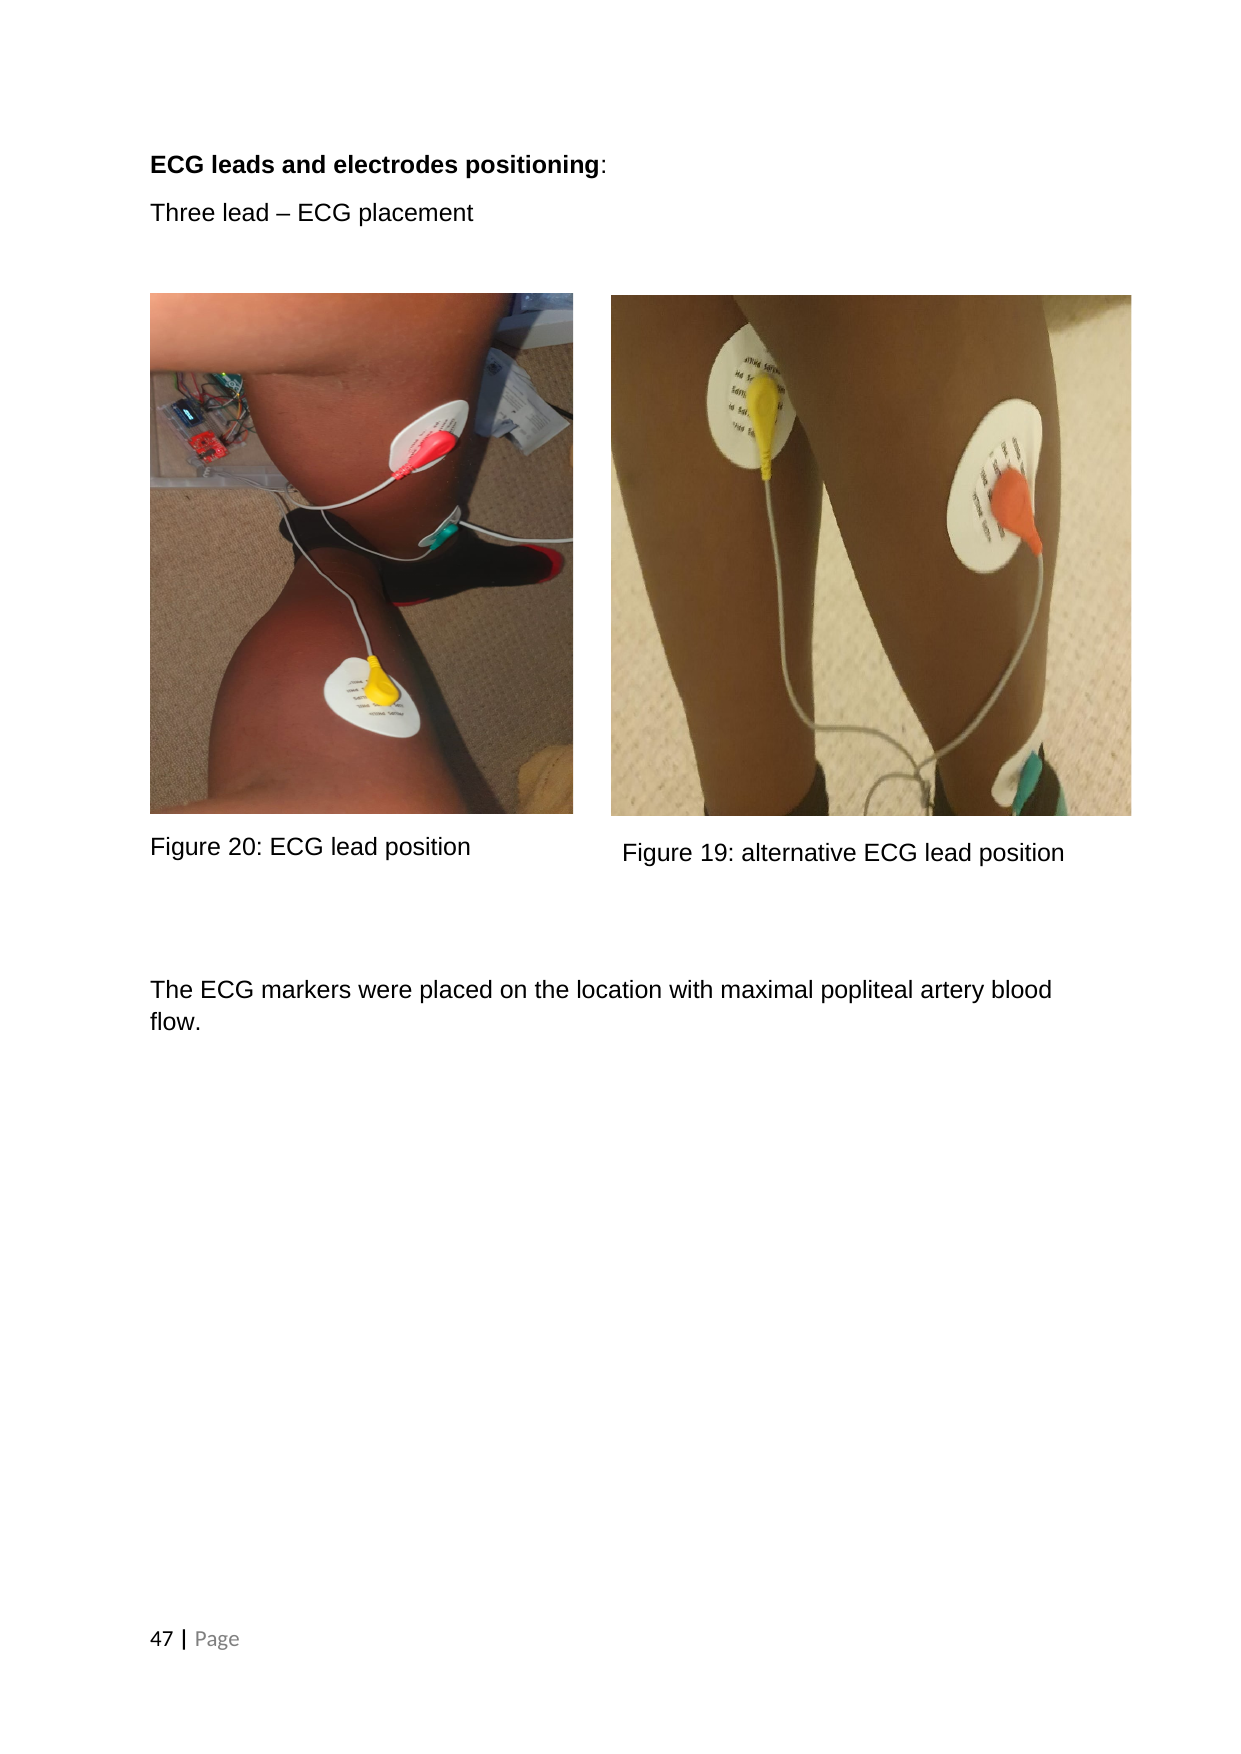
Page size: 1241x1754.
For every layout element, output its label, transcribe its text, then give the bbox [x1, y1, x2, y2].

picture [150, 293, 574, 814]
text The ECG markers were placed on the location with maximal popliteal artery blood flow. [150, 975, 1090, 1035]
text Figure 20: ECG lead position [150, 832, 1090, 861]
text ECG leads and electrodes positioning: [150, 150, 1090, 179]
text Three lead – ECG placement [150, 198, 1090, 226]
picture [609, 295, 1131, 818]
